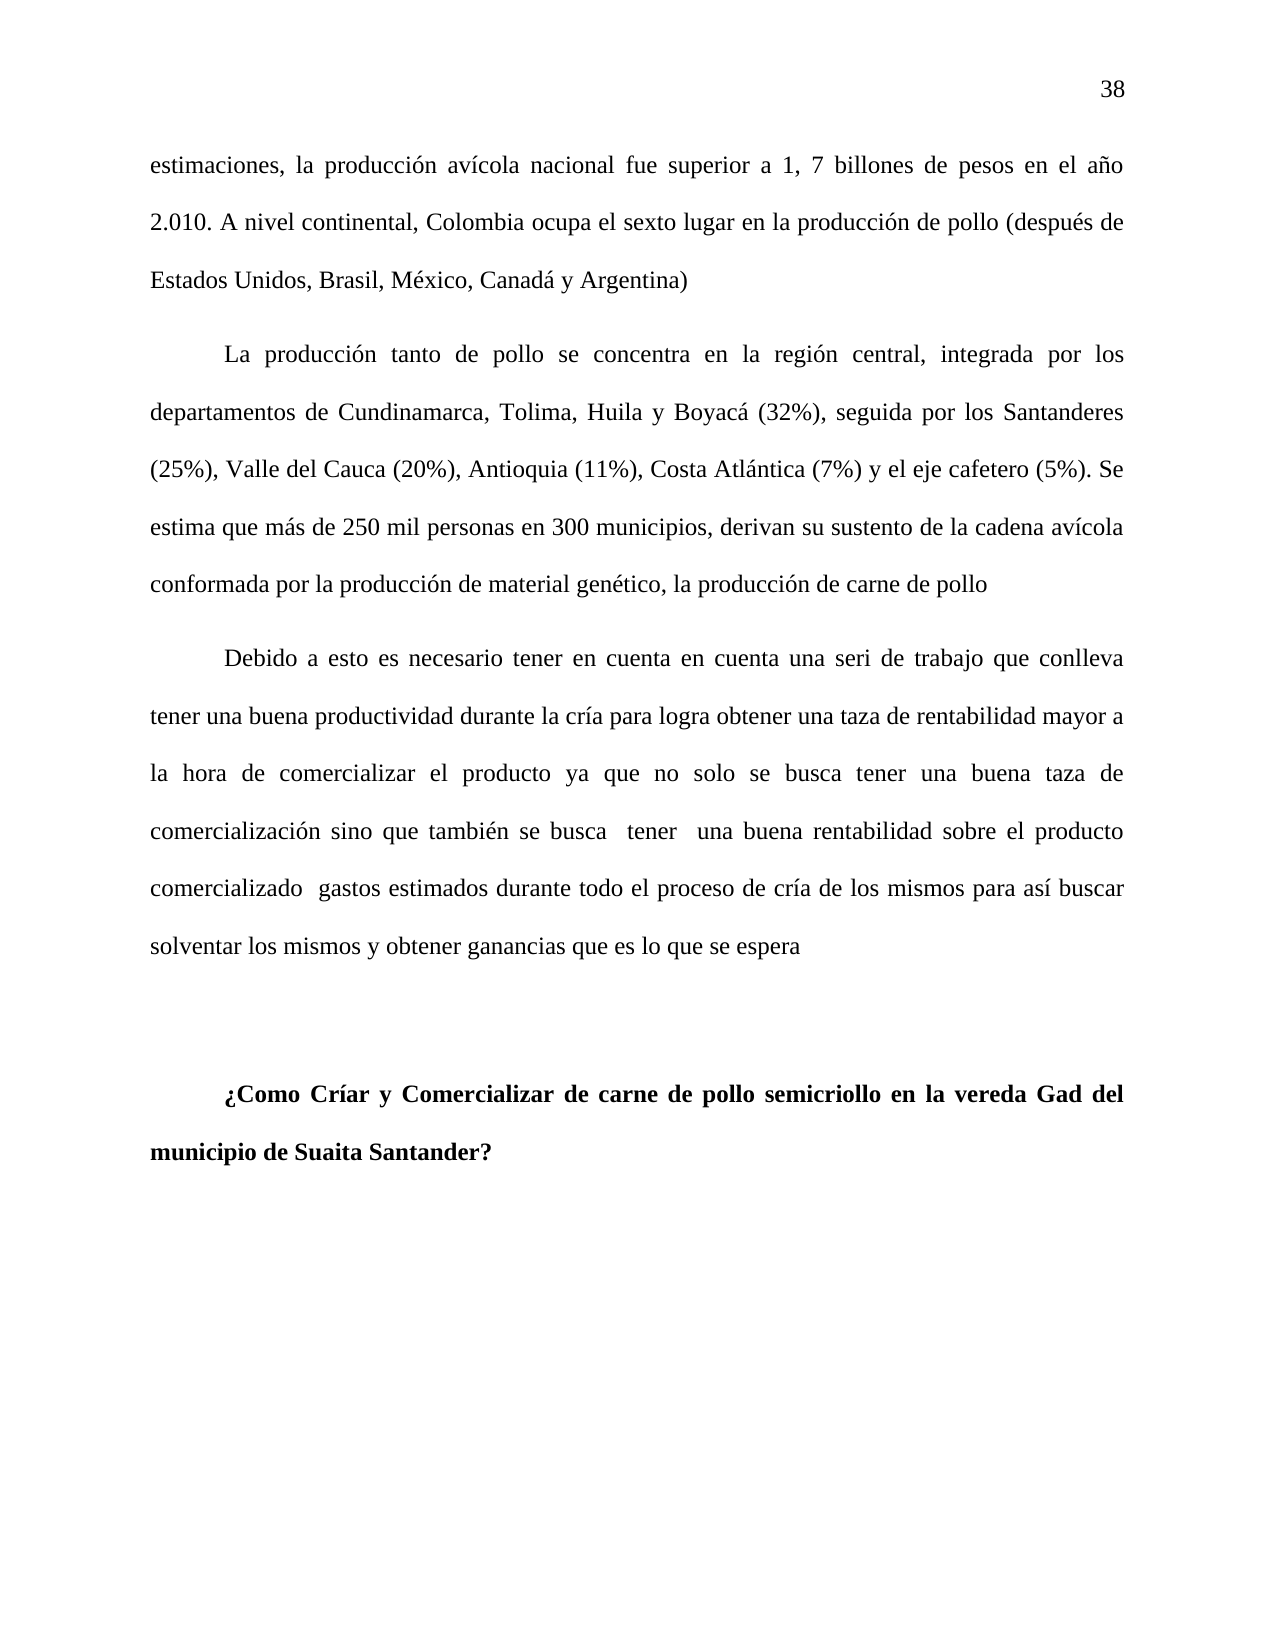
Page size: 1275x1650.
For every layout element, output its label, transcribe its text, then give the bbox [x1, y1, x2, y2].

text La producción tanto de pollo se concentra en la región central, integrada por los departamentos de Cundinamarca, Tolima, Huila y Boyacá (32%), seguida por los Santanderes (25%), Valle del Cauca (20%), Antioquia (11%), Costa Atlántica (7%) y el eje cafetero (5%). Se estima que más de 250 mil personas en 300 municipios, derivan su sustento de la cadena avícola conformada por la producción de material genético, la producción de carne de pollo [150, 339, 1125, 598]
text Debido a esto es necesario tener en cuenta en cuenta una seri de trabajo que conlleva tener una buena productividad durante la cría para logra obtener una taza de rentabilidad mayor a la hora de comercializar el producto ya que no solo se busca tener una buena taza de comercialización sino que también se busca tener una buena rentabilidad sobre el producto comercializado gastos estimados durante todo el proceso de cría de los mismos para así buscar solventar los mismos y obtener ganancias que es lo que se espera [150, 643, 1125, 959]
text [150, 150, 1125, 294]
text ¿Como Críar y Comercializar de carne de pollo semicriollo en la vereda Gad del municipio de Suaita Santander? [150, 1079, 1125, 1165]
